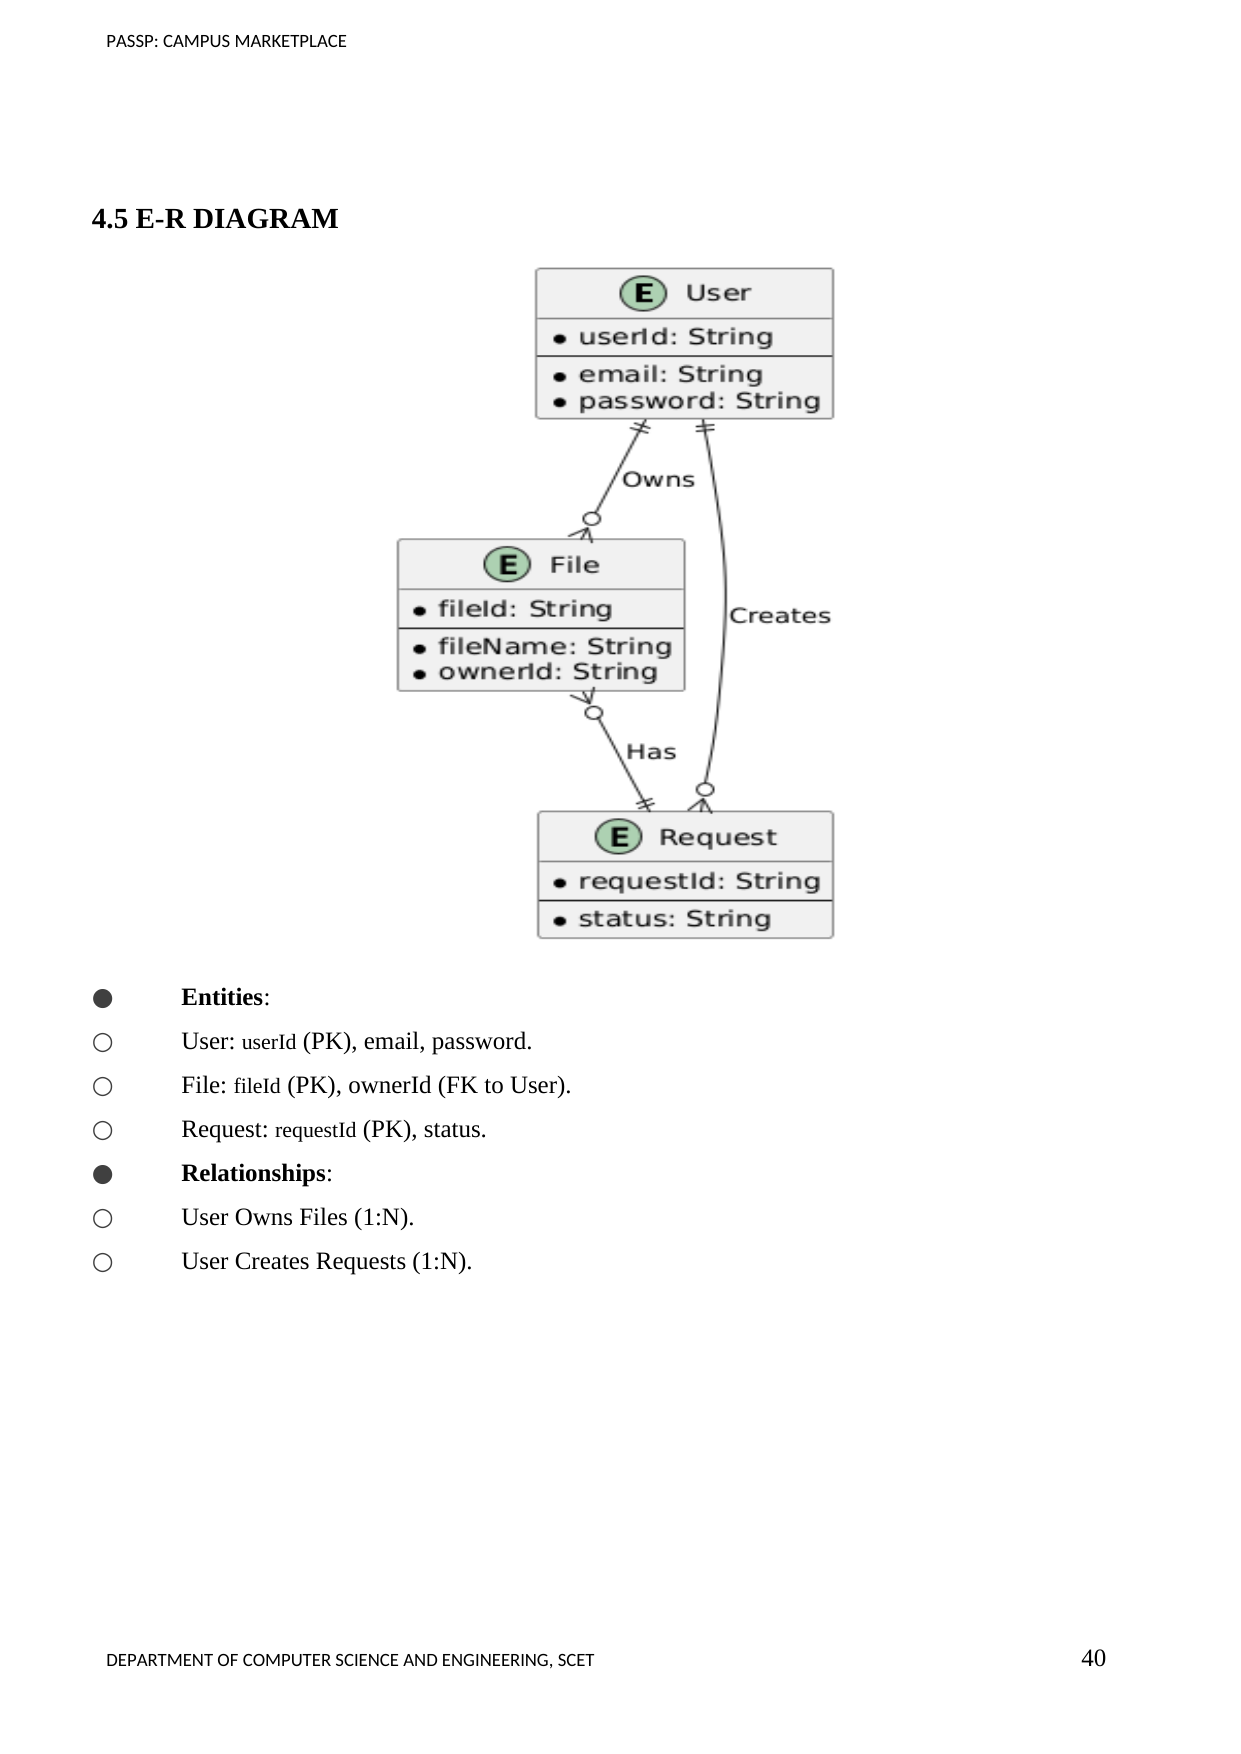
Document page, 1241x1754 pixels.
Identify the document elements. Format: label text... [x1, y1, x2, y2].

list Relationships: [92, 1158, 1139, 1187]
list User: userId (PK), email, password. [92, 1026, 1139, 1055]
list File: fileId (PK), ownerId (FK to User). [92, 1070, 1139, 1099]
picture [383, 257, 847, 947]
list User Owns Files (1:N). [92, 1202, 1139, 1231]
text 4.5 E-R DIAGRAM [92, 202, 1139, 235]
list User Creates Requests (1:N). [92, 1246, 1139, 1276]
list Entities: [92, 982, 1139, 1011]
list Request: requestId (PK), status. [92, 1114, 1139, 1143]
